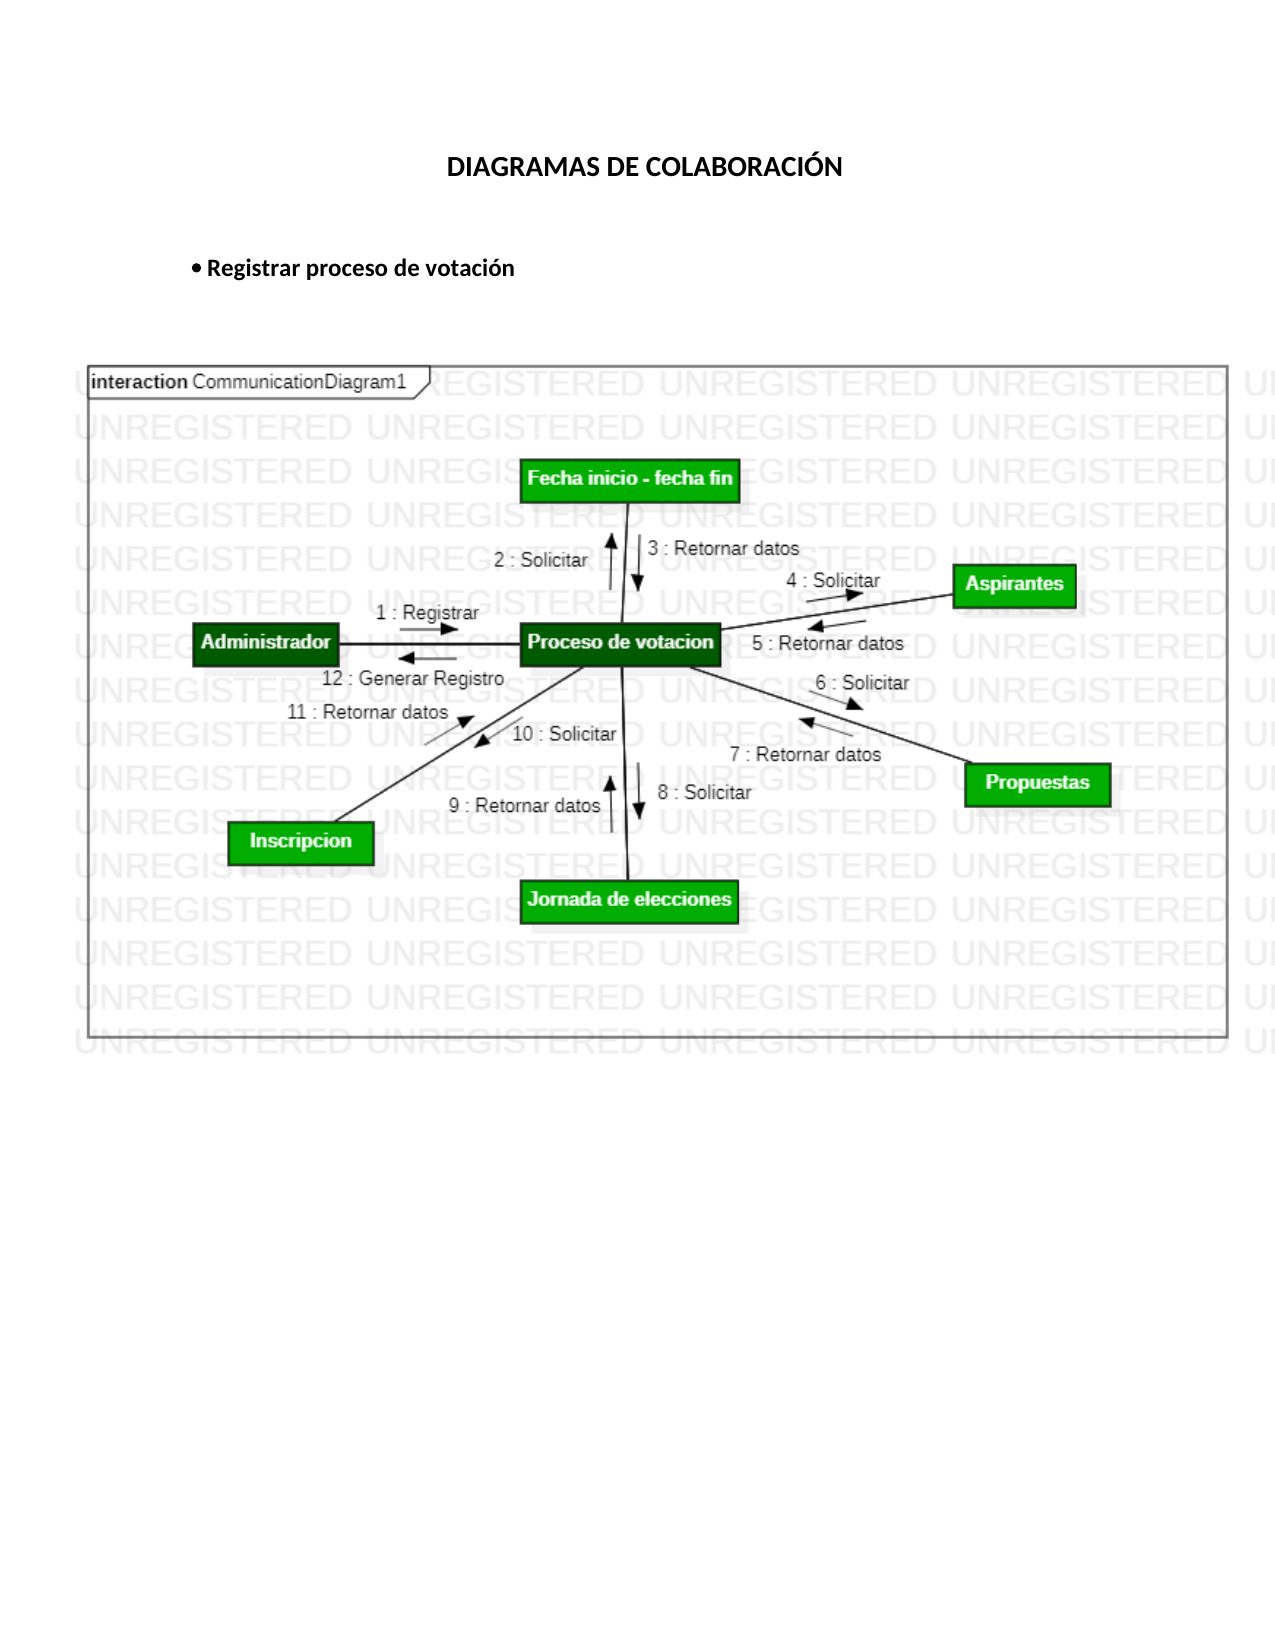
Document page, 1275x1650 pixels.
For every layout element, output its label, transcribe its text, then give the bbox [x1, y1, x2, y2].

picture [75, 352, 1275, 1096]
list Registrar proceso de votación [192, 252, 1098, 283]
list DIAGRAMAS DE COLABORACIÓN [192, 148, 1098, 183]
